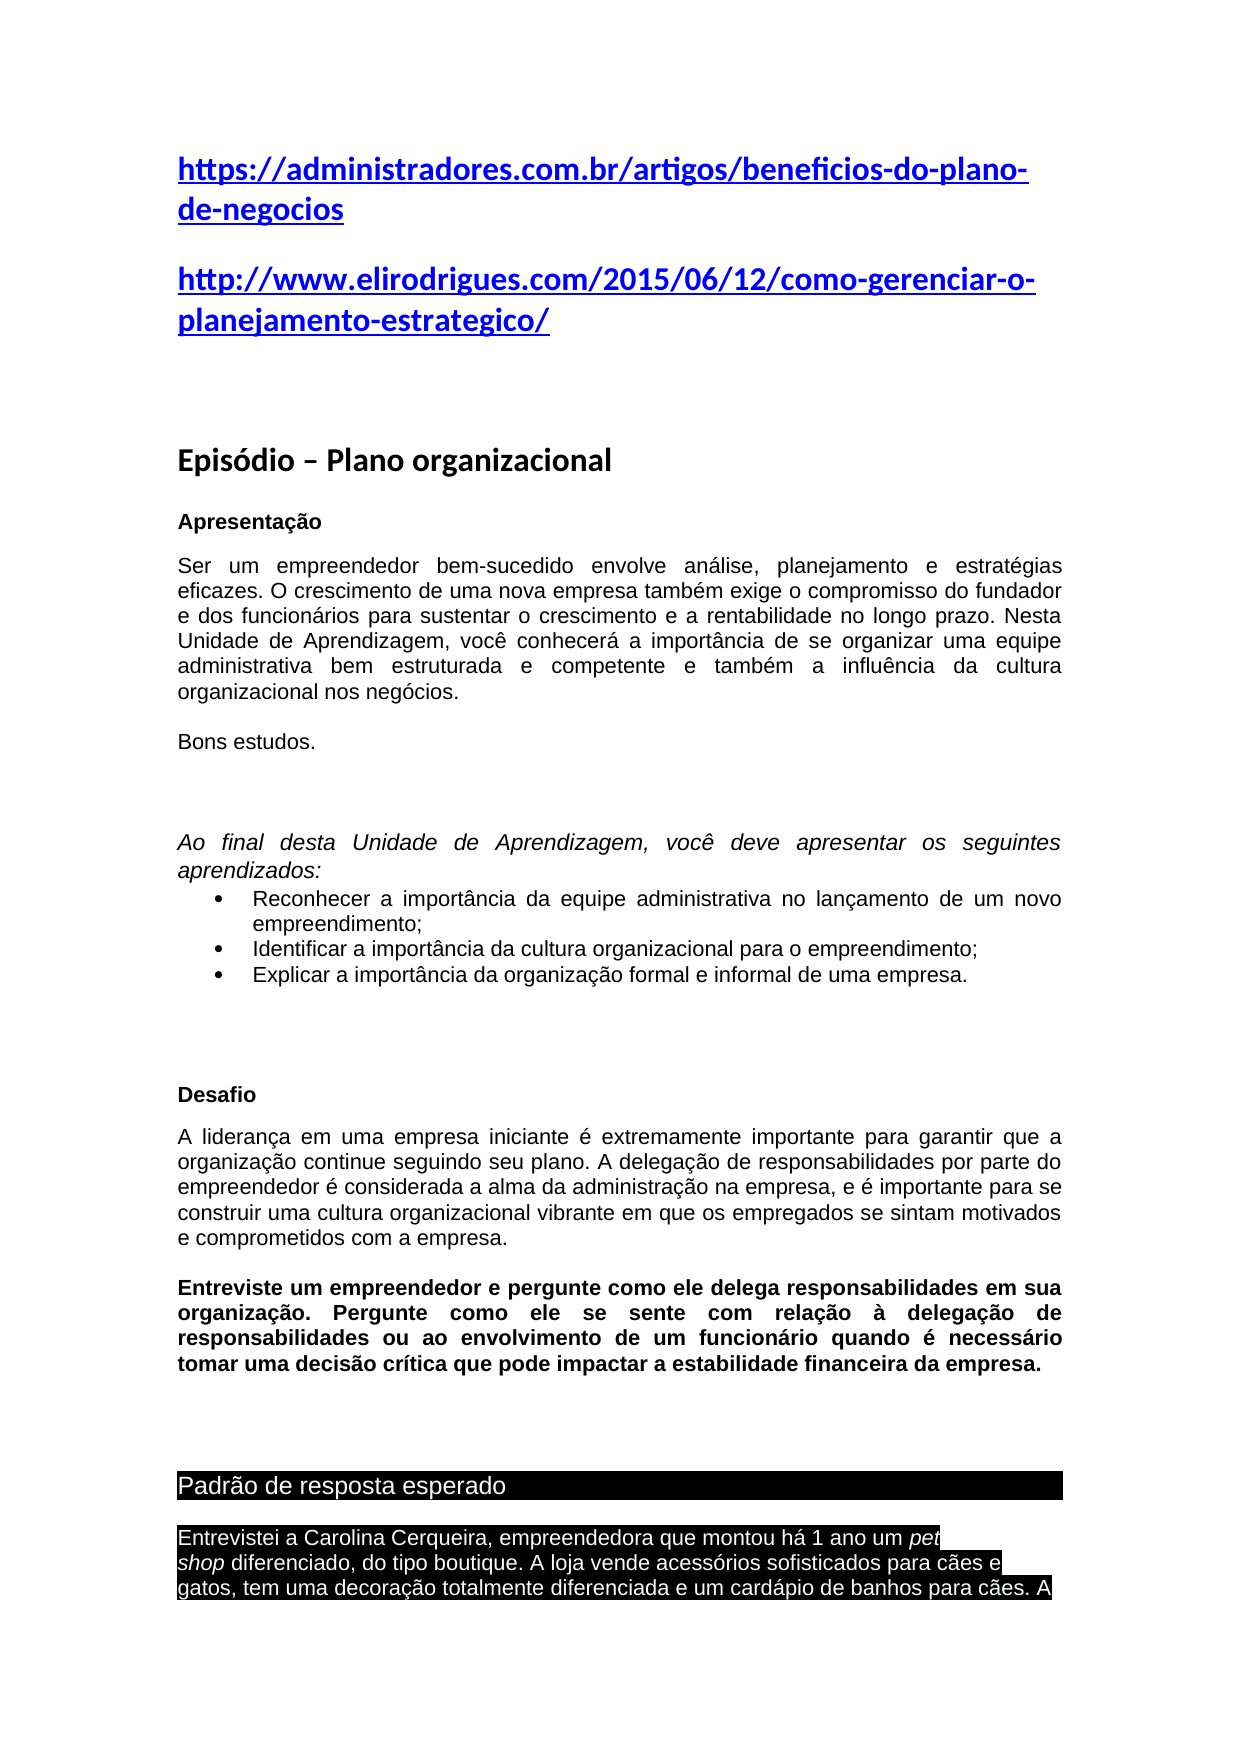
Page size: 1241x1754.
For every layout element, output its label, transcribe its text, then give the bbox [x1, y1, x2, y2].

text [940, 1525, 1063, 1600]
text Ser um empreendedor bem-sucedido envolve análise, planejamento e estratégias eficazes. O crescimento de uma nova empresa também exige o compromisso do fundador e dos funcionários para sustentar o crescimento e a rentabilidade no longo prazo. Nesta Unidade de Aprendizagem, você conhecerá a importância de se organizar uma equipe administrativa bem estruturada e competente e também a influência da cultura organizacional nos negócios. [177, 552, 1063, 704]
list Explicar a importância da organização formal e informal de uma empresa. [215, 961, 1063, 987]
text Bons estudos. [177, 729, 1063, 754]
subtitle Ao final desta Unidade de Aprendizagem, você deve apresentar os seguintes aprendizados: [177, 829, 1063, 884]
text Apresentação [177, 509, 1063, 534]
text Padrão de resposta esperado [177, 1471, 1063, 1500]
text Entreviste um empreendedor e pergunte como ele delega responsabilidades em sua organização. Pergunte como ele se sente com relação à delegação de responsabilidades ou ao envolvimento de um funcionário quando é necessário tomar uma decisão crítica que pode impactar a estabilidade financeira da empresa. [177, 1275, 1063, 1376]
text Episódio – Plano organizacional [177, 439, 1063, 479]
text http://www.elirodrigues.com/2015/06/12/como-gerenciar-o-planejamento-estrategico/ [177, 258, 1063, 340]
text https://administradores.com.br/artigos/beneficios-do-plano-de-negocios [177, 148, 1063, 229]
list Identificar a importância da cultura organizacional para o empreendimento; [215, 936, 1063, 961]
text Desafio [177, 1082, 1063, 1107]
text A liderança em uma empresa iniciante é extremamente importante para garantir que a organização continue seguindo seu plano. A delegação de responsabilidades por parte do empreendedor é considerada a alma da administração na empresa, e é importante para se construir uma cultura organizacional vibrante em que os empregados se sintam motivados e comprometidos com a empresa. [177, 1124, 1063, 1250]
list Reconhecer a importância da equipe administrativa no lançamento de um novo empreendimento; [215, 886, 1063, 936]
